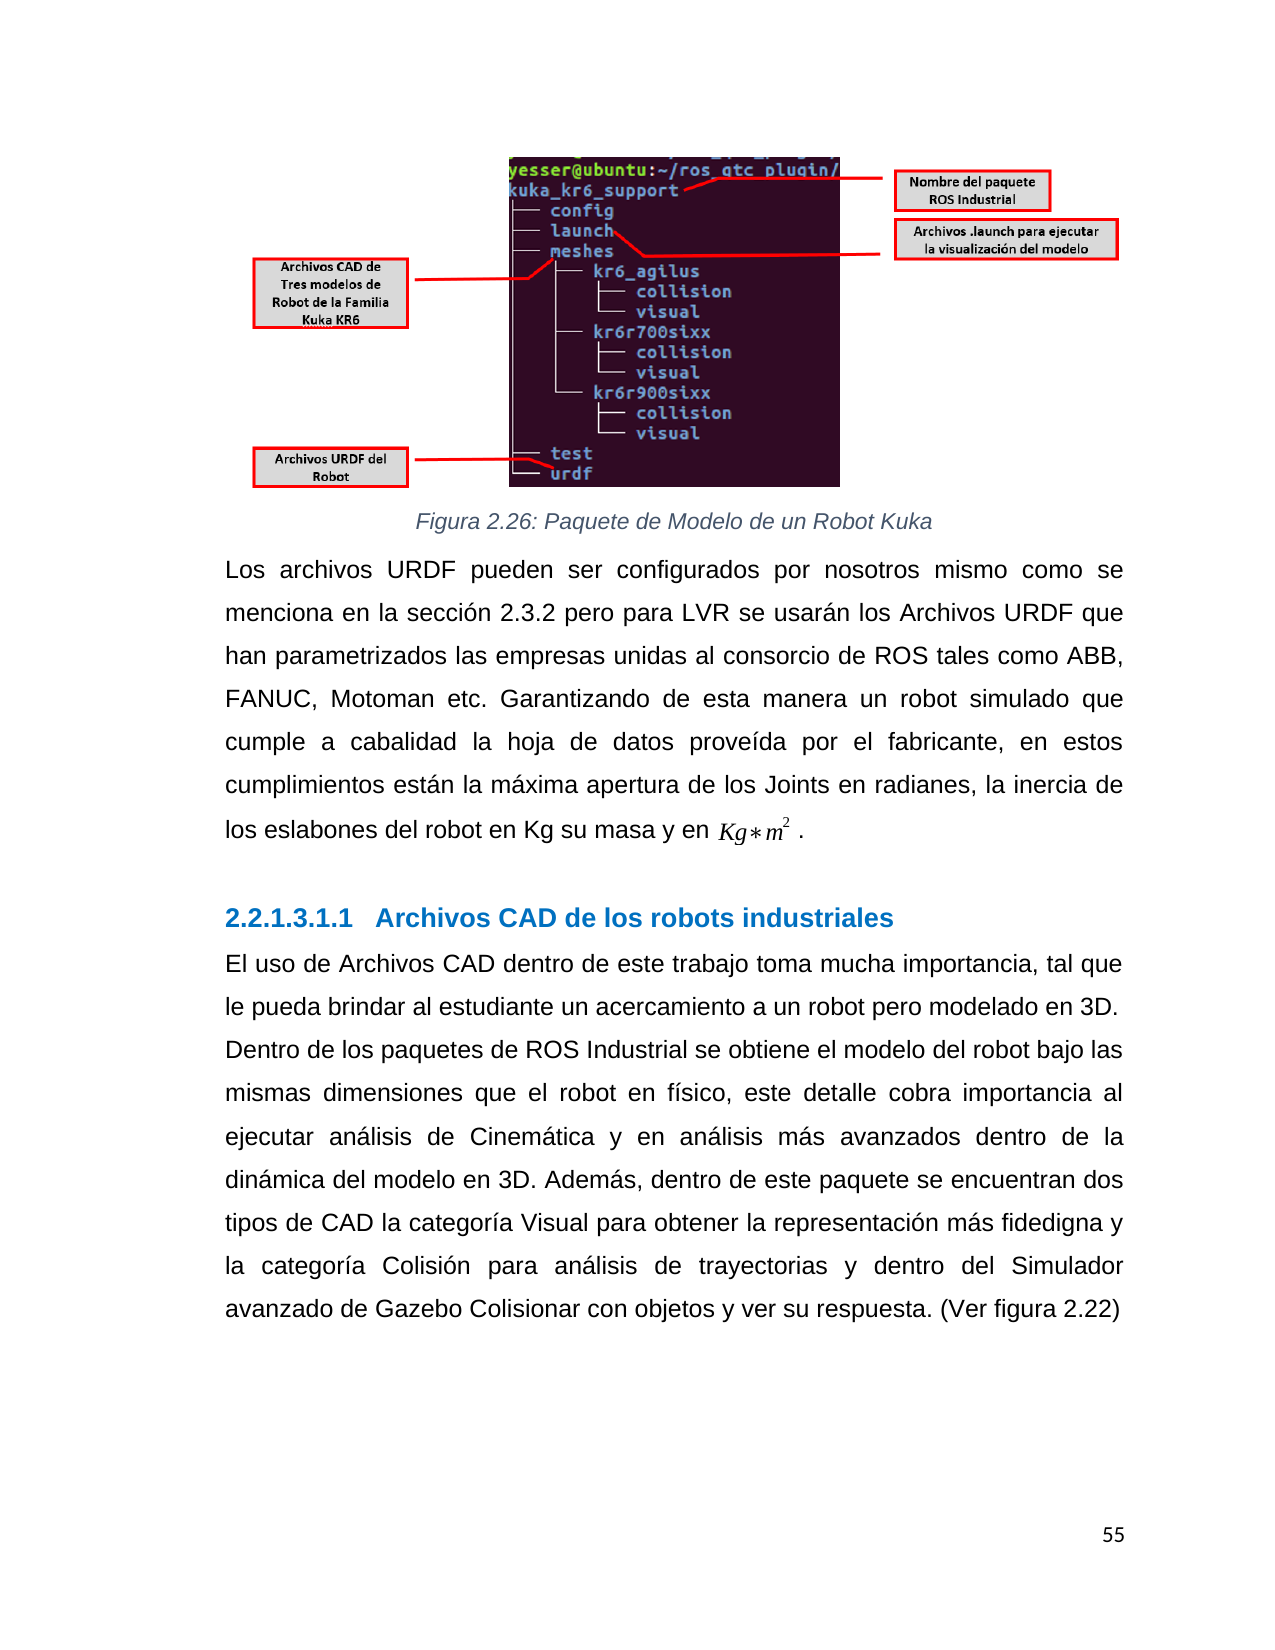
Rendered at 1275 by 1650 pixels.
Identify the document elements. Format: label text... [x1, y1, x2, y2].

text Los archivos URDF pueden ser configurados por nosotros mismo como se menciona en la sección 2.3.2 pero para LVR se usarán los Archivos URDF que han parametrizados las empresas unidas al consorcio de ROS tales como ABB, FANUC, Motoman etc. Garantizando de esta manera un robot simulado que cumple a cabalidad la hoja de datos proveída por el fabricante, en estos cumplimientos están la máxima apertura de los Joints en radianes, la inercia de los eslabones del robot en Kg su masa y en . [225, 555, 1125, 845]
text Dentro de los paquetes de ROS Industrial se obtiene el modelo del robot bajo las mismas dimensiones que el robot en físico, este detalle cobra importancia al ejecutar análisis de Cinemática y en análisis más avanzados dentro de la dinámica del modelo en 3D. Además, dentro de este paquete se encuentran dos tipos de CAD la categoría Visual para obtener la representación más fidedigna y la categoría Colisión para análisis de trayectorias y dentro del Simulador avanzado de Gazebo Colisionar con objetos y ver su respuesta. (Ver figura 2.22) [225, 1035, 1125, 1323]
picture [225, 150, 1125, 494]
list Archivos CAD de los robots industriales [225, 902, 1125, 933]
text Figura 2.26: Paquete de Modelo de un Robot Kuka [225, 508, 1125, 534]
text El uso de Archivos CAD dentro de este trabajo toma mucha importancia, tal que le pueda brindar al estudiante un acercamiento a un robot pero modelado en 3D. [225, 949, 1125, 1021]
